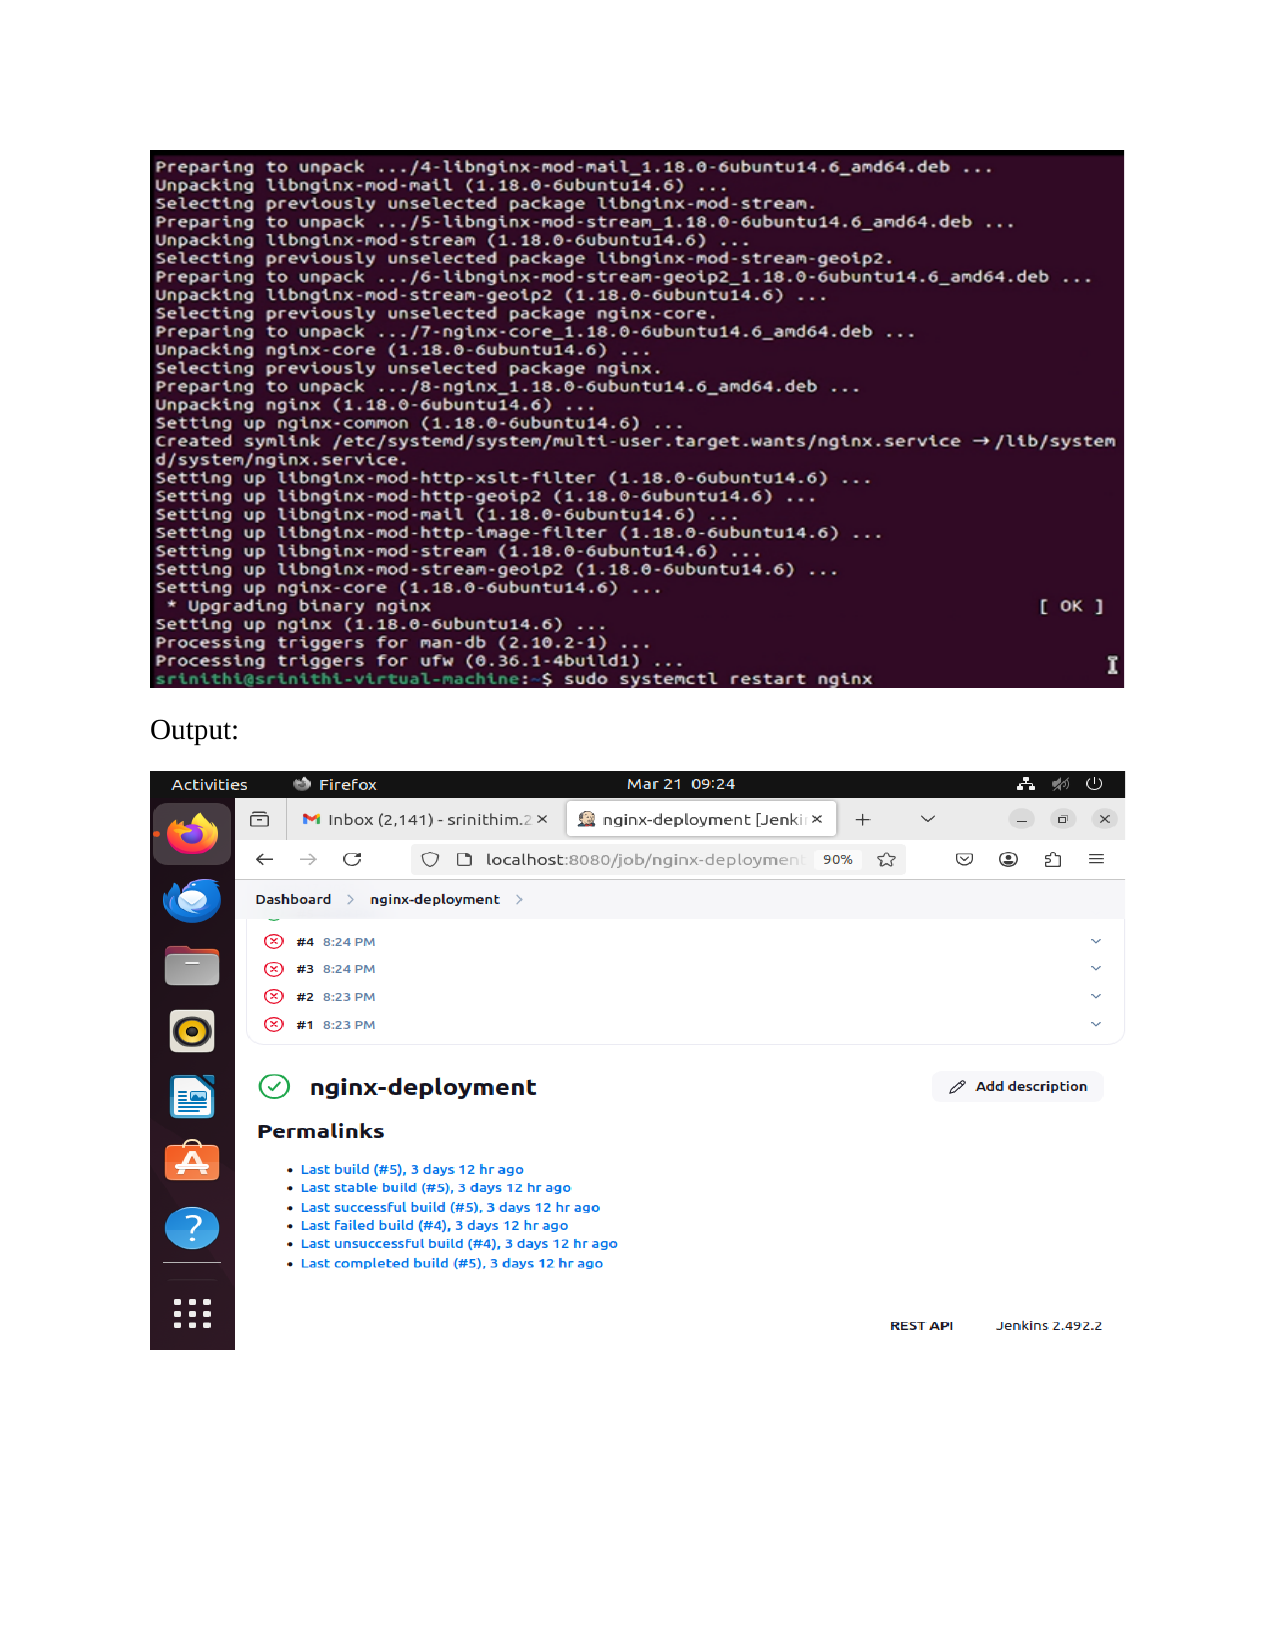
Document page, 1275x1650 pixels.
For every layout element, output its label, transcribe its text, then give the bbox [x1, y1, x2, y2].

picture [150, 771, 1125, 1350]
text Output: [150, 712, 1125, 746]
picture [150, 150, 1125, 688]
